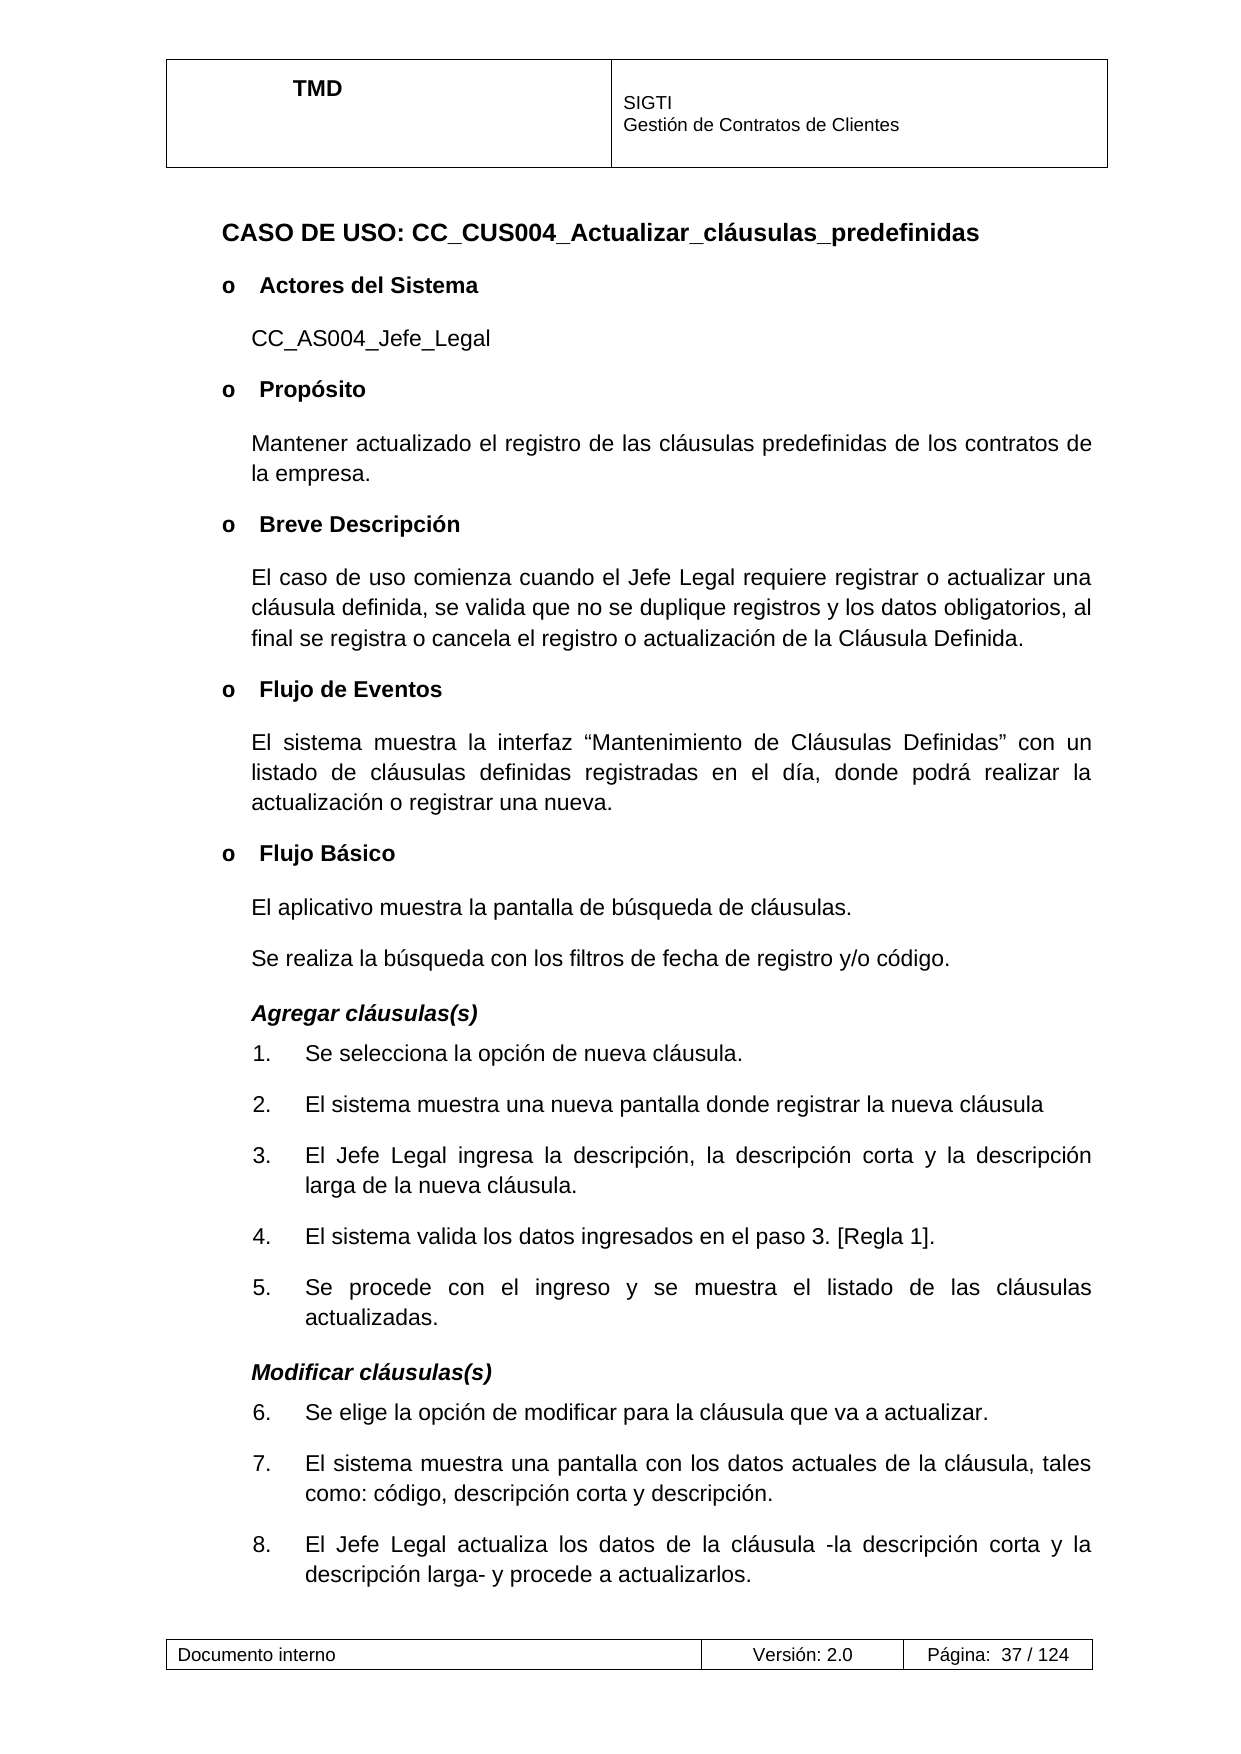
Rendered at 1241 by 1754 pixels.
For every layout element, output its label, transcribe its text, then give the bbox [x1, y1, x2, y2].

list Se elige la opción de modificar para la cláusula que va a actualizar. [252, 1399, 1092, 1425]
list El sistema muestra una pantalla con los datos actuales de la cláusula, tales como: código, descripción corta y descripción. [252, 1450, 1092, 1506]
list Propósito [222, 376, 1092, 404]
list Se selecciona la opción de nueva cláusula. [252, 1039, 1092, 1066]
list El Jefe Legal ingresa la descripción, la descripción corta y la descripción larga de la nueva cláusula. [252, 1142, 1092, 1198]
list Flujo Básico [222, 840, 1092, 869]
list Modificar cláusulas(s) [251, 1359, 1092, 1386]
list CASO DE USO: CC_CUS004_Actualizar_cláusulas_predefinidas [222, 218, 1092, 247]
list Mantener actualizado el registro de las cláusulas predefinidas de los contratos de la empresa. [251, 429, 1092, 486]
list El sistema valida los datos ingresados en el paso 3. [Regla 1]. [252, 1223, 1092, 1249]
list Agregar cláusulas(s) [251, 1000, 1092, 1026]
list El aplicativo muestra la pantalla de búsqueda de cláusulas. [251, 894, 1092, 920]
list El caso de uso comienza cuando el Jefe Legal requiere registrar o actualizar una cláusula definida, se valida que no se duplique registros y los datos obligatorios, al final se registra o cancela el registro o actualización de [251, 564, 1092, 651]
list El sistema muestra la interfaz “Mantenimiento de Cláusulas Definidas” con un listado de cláusulas definidas registradas en el día, donde podrá realizar la actualización o registrar una nueva. [251, 729, 1092, 816]
list El Jefe Legal actualiza los datos de la cláusula -la descripción corta y la descripción larga- y procede a actualizarlos. [252, 1531, 1092, 1588]
list Se realiza la búsqueda con los filtros de fecha de registro y/o código. [251, 945, 1092, 971]
list Flujo de Eventos [222, 676, 1092, 704]
list Se procede con el ingreso y se muestra el listado de las cláusulas actualizadas. [252, 1274, 1092, 1330]
list CC_AS004_Jefe_Legal [251, 325, 1092, 352]
list Actores del Sistema [222, 272, 1092, 300]
list El sistema muestra una nueva pantalla donde registrar la nueva cláusula [252, 1091, 1092, 1117]
list Breve Descripción [222, 511, 1092, 539]
